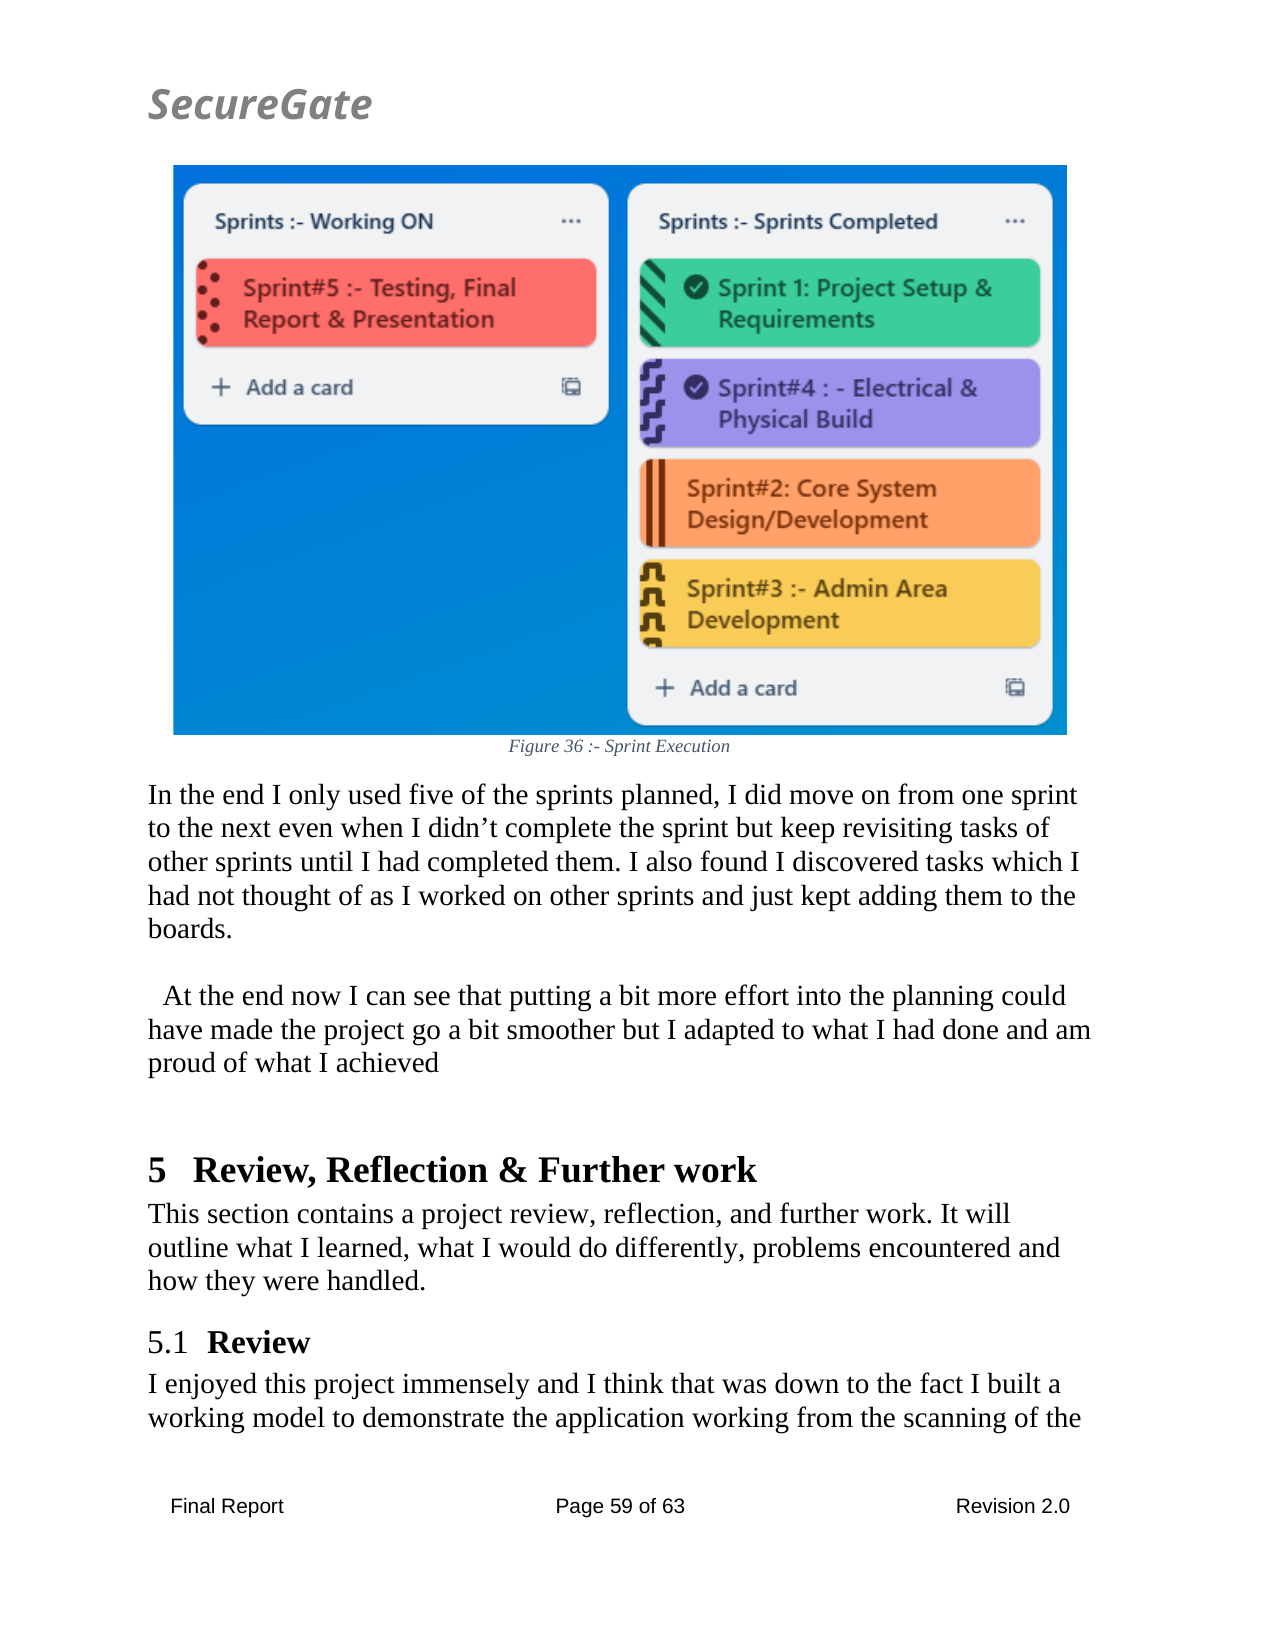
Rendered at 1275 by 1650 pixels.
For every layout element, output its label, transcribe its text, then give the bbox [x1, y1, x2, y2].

text At the end now I can see that putting a bit more effort into the planning could have made the project go a bit smoother but I adapted to what I had done and am proud of what I achieved [148, 978, 1092, 1079]
text In the end I only used five of the sprints planned, I did move on from one sprint to the next even when I didn’t complete the sprint but keep revisiting tasks of other sprints until I had completed them. I also found I discovered tasks which I had not thought of as I worked on other sprints and just kept adding them to the boards. [148, 777, 1092, 945]
subtitle Review, Reflection & Further work [148, 1147, 1092, 1190]
subtitle Review [147, 1322, 1092, 1360]
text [148, 1367, 1092, 1434]
picture [173, 165, 1067, 735]
text This section contains a project review, reflection, and further work. It will outline what I learned, what I would do differently, problems encountered and how they were handled. [148, 1196, 1092, 1297]
